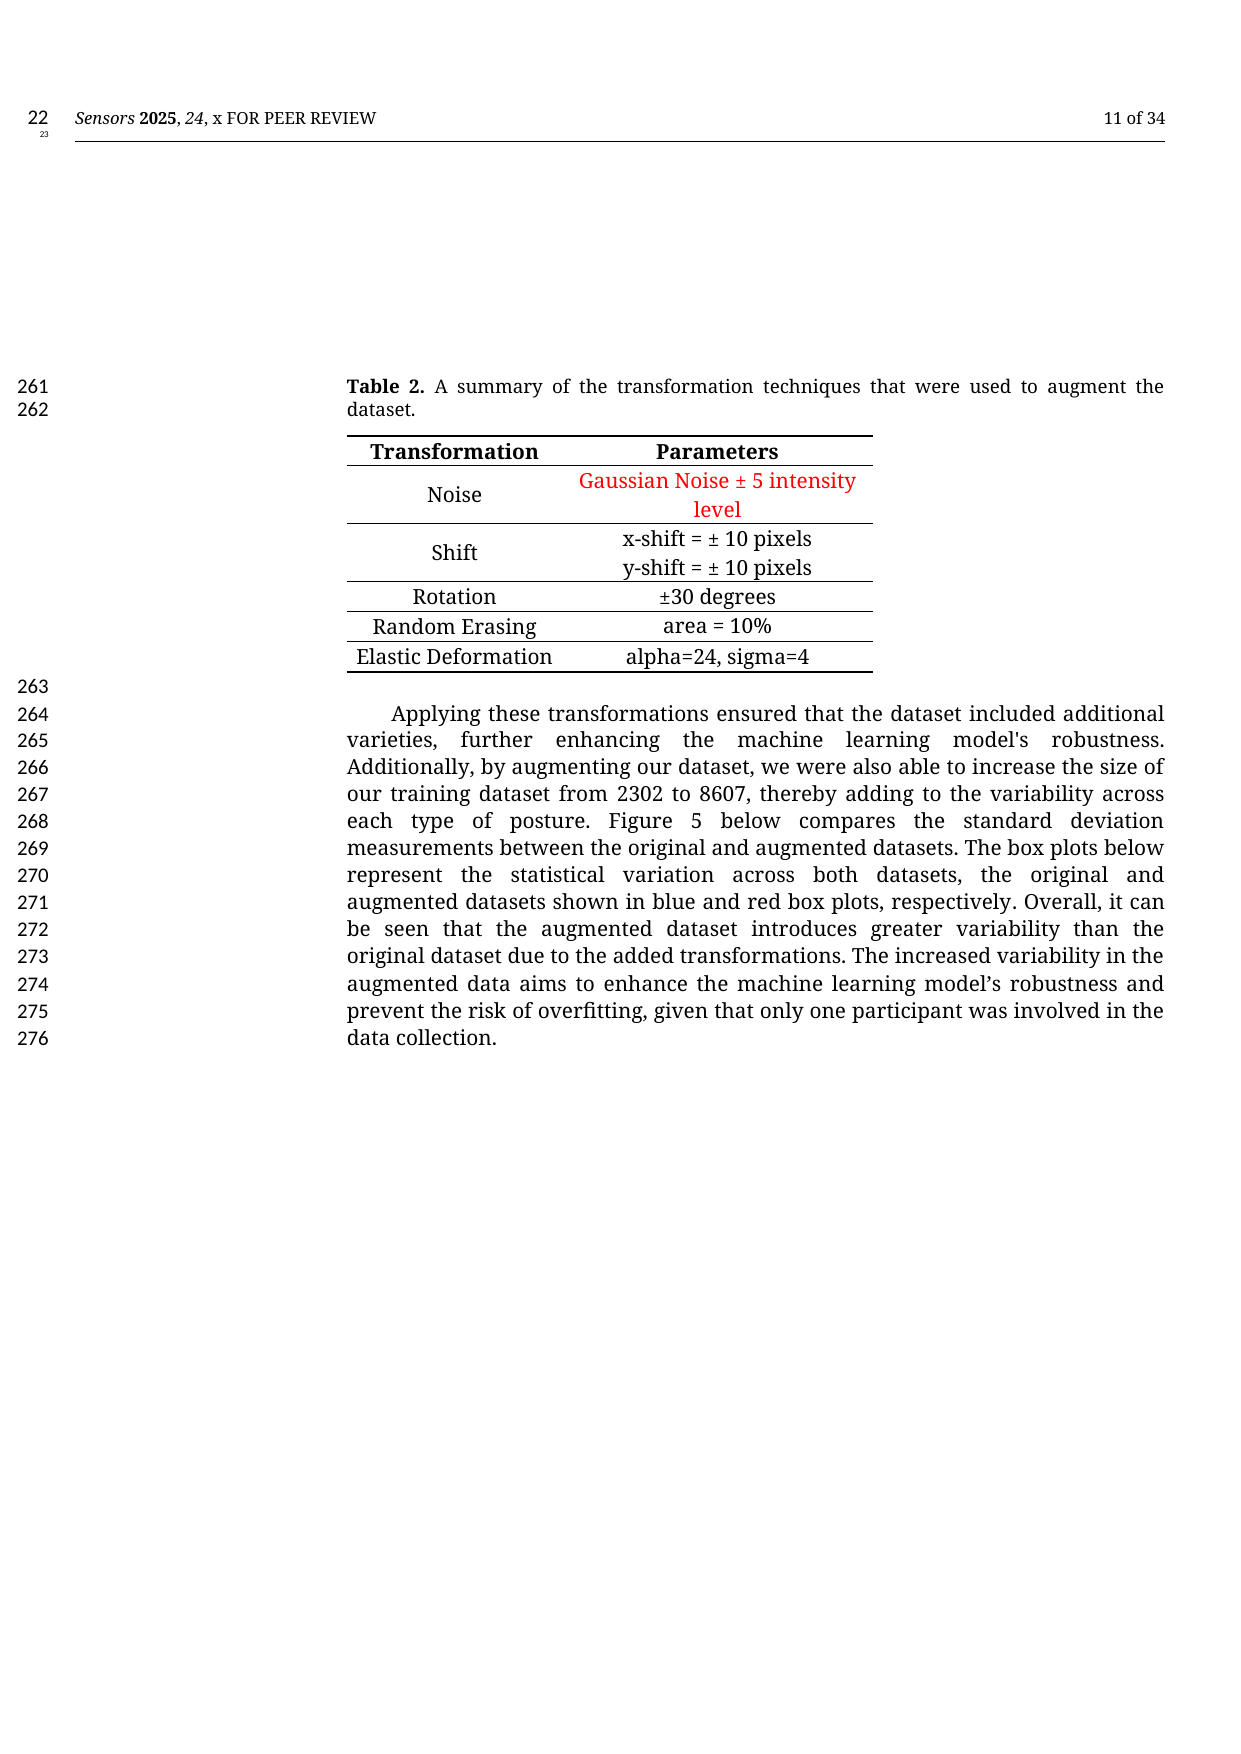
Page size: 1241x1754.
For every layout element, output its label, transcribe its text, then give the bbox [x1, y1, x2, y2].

text Applying these transformations ensured that the dataset included additional varieties, further enhancing the machine learning model's robustness. Additionally, by augmenting our dataset, we were also able to increase the size of our training dataset from 2302 to 8607, thereby adding to the variability across each type of posture. Figure 5 below compares the standard deviation measurements between the original and augmented datasets. The box plots below represent the statistical variation across both datasets, the original and augmented datasets shown in blue and red box plots, respectively. Overall, it can be seen that the augmented dataset introduces greater variability than the original dataset due to the added transformations. The increased variability in the augmented data aims to enhance the machine learning model’s robustness and prevent the risk of overfitting, given that only one participant was involved in the data collection. [347, 699, 1165, 1051]
table_cell ±30 degrees [562, 582, 872, 611]
table_header Transformation [347, 437, 562, 465]
table_cell Random Erasing [347, 612, 562, 641]
table_header Parameters [562, 437, 872, 465]
table_cell Noise [347, 466, 562, 523]
table_cell Gaussian Noise ± 5 intensity level [562, 466, 872, 523]
table_cell alpha=24, sigma=4 [562, 642, 872, 671]
table_cell Rotation [347, 582, 562, 611]
table_cell Elastic Deformation [347, 642, 562, 671]
table_cell area = 10% [562, 612, 872, 641]
table_cell x-shift = ± 10 pixels y-shift = ± 10 pixels [562, 524, 872, 581]
table_cell Shift [347, 524, 562, 581]
text Table 2. A summary of the transformation techniques that were used to augment the dataset. [347, 374, 1165, 422]
